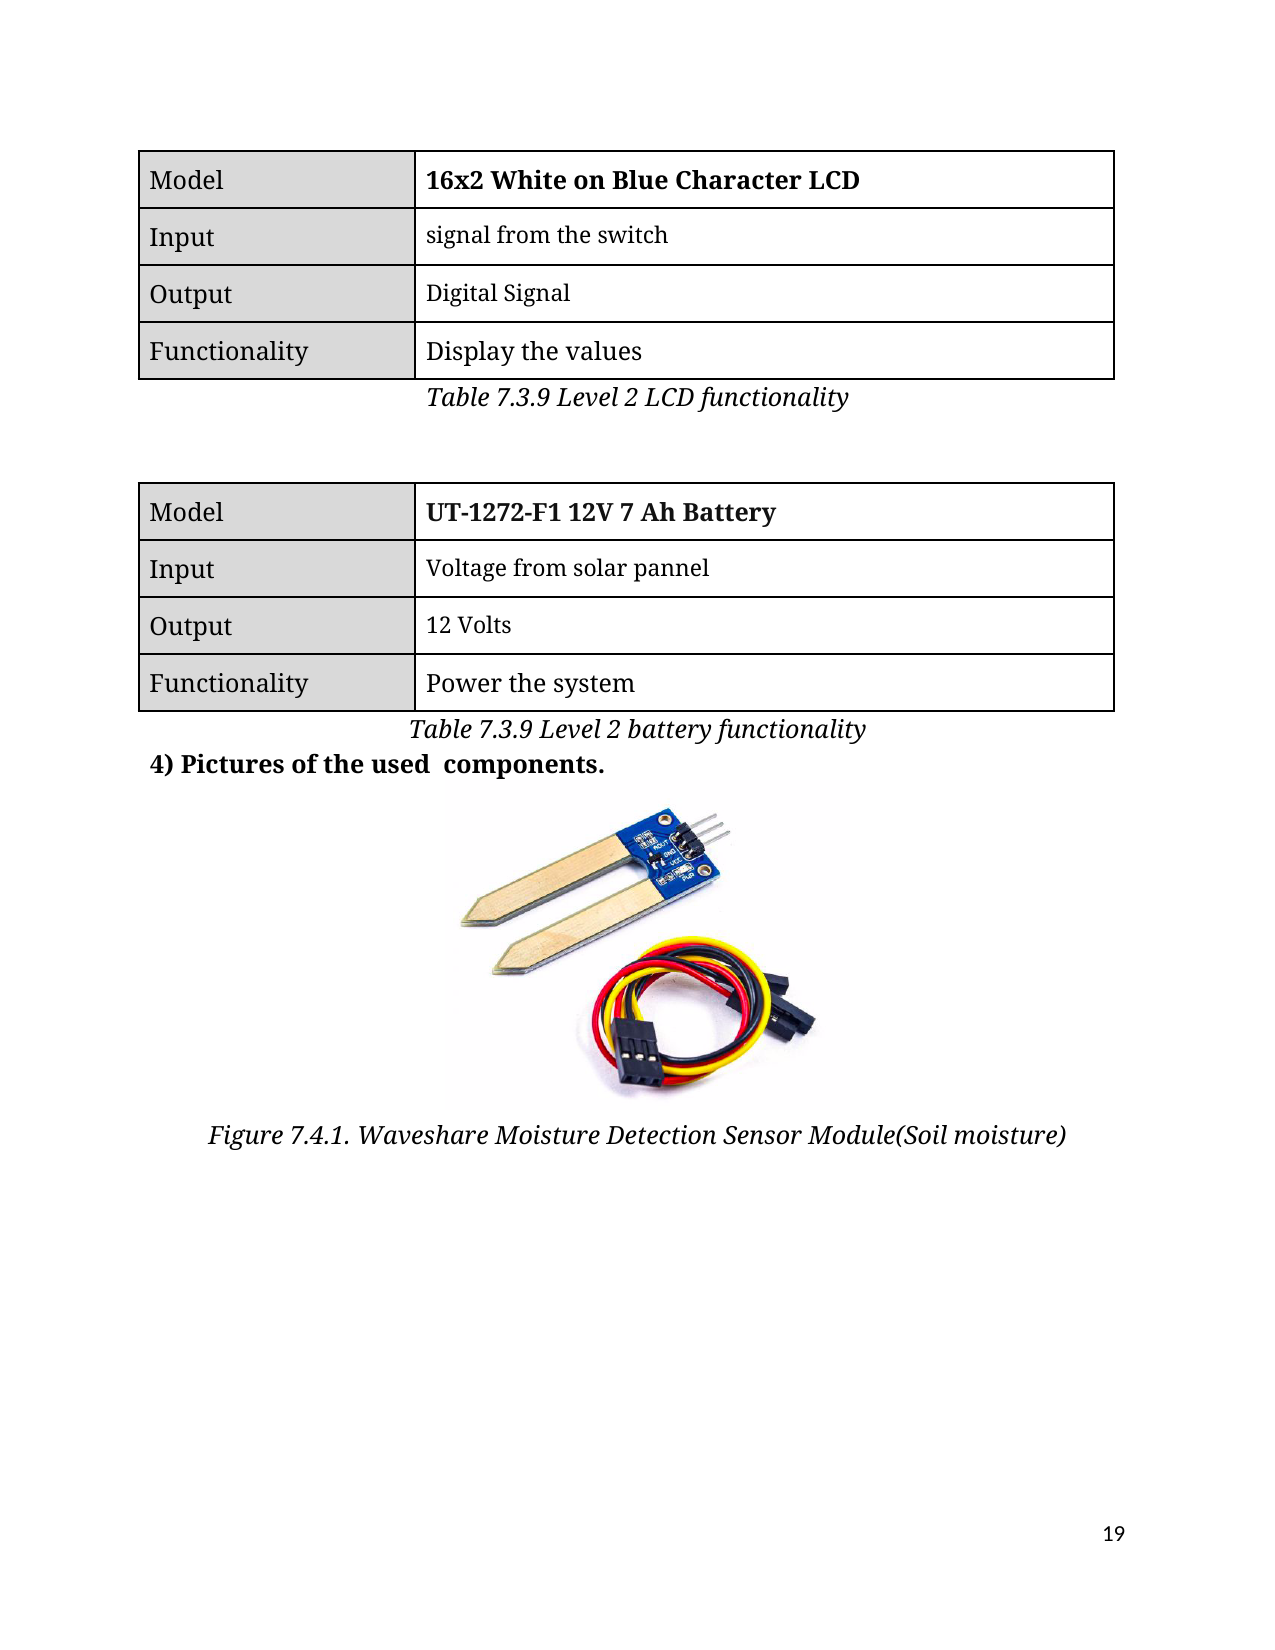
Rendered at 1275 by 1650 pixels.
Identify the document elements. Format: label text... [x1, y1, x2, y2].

text Figure 7.4.1. Waveshare Moisture Detection Sensor Module(Soil moisture) [150, 1118, 1125, 1152]
table_cell 12 Volts [416, 598, 1113, 653]
table_cell Digital Signal [416, 266, 1113, 321]
table_cell Functionality [140, 655, 414, 710]
table_header Model [140, 152, 414, 207]
table_cell Output [140, 598, 414, 653]
table_cell Input [140, 209, 414, 264]
table_cell signal from the switch [416, 209, 1113, 264]
text Table 7.3.9 Level 2 battery functionality [150, 712, 1125, 746]
table_cell Input [140, 541, 414, 596]
table_header Model [140, 484, 414, 539]
picture [445, 780, 868, 1110]
table_header UT-1272-F1 12V 7 Ah Battery [416, 484, 1113, 539]
table_cell Functionality [140, 323, 414, 378]
text 4) Pictures of the used components. [150, 746, 1125, 780]
table_header 16x2 White on Blue Character LCD [416, 152, 1113, 207]
table_cell Power the system [416, 655, 1113, 710]
table_cell Display the values [416, 323, 1113, 378]
table_cell Output [140, 266, 414, 321]
table_cell Voltage from solar pannel [416, 541, 1113, 596]
text Table 7.3.9 Level 2 LCD functionality [150, 380, 1125, 414]
